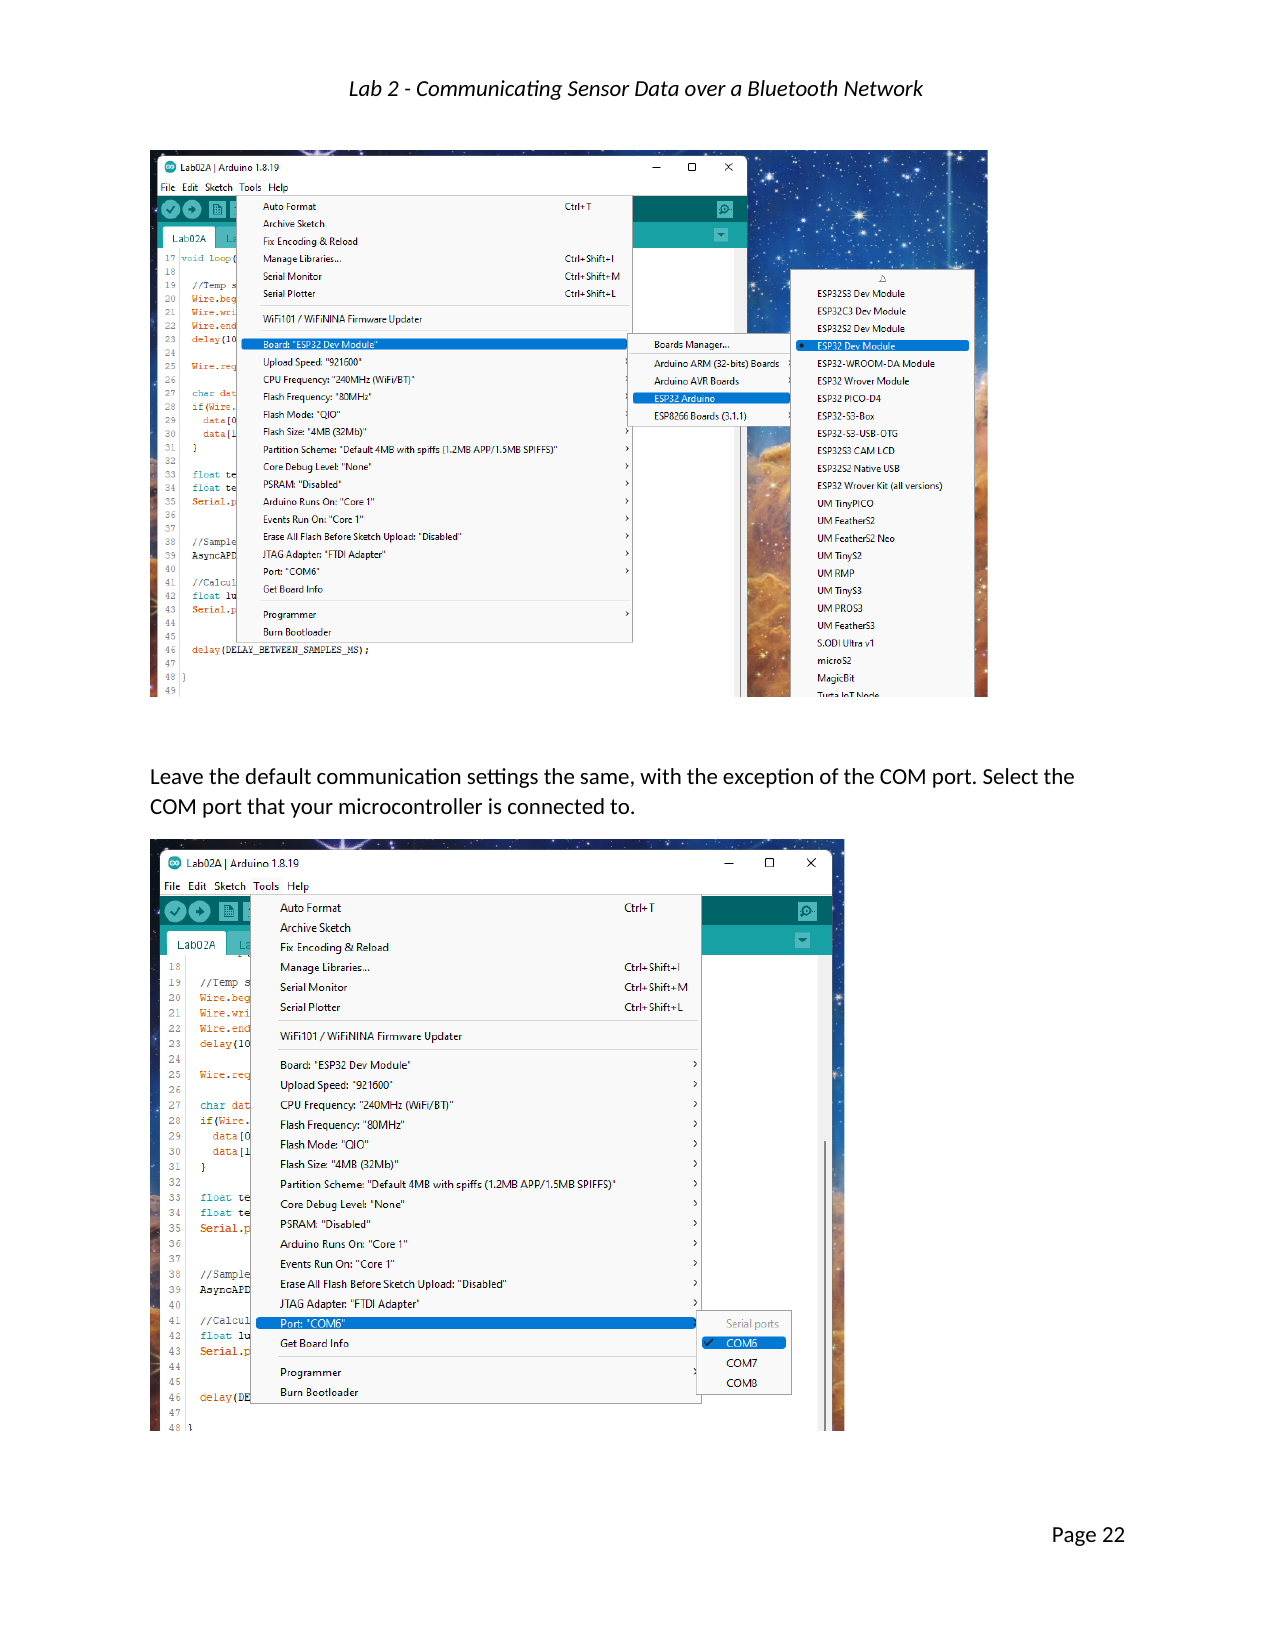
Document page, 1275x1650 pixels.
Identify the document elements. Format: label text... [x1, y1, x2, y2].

text Leave the default communication settings the same, with the exception of the COM port. Select the COM port that your microcontroller is connected to. [150, 762, 1125, 820]
picture [150, 150, 988, 697]
picture [150, 839, 845, 1431]
